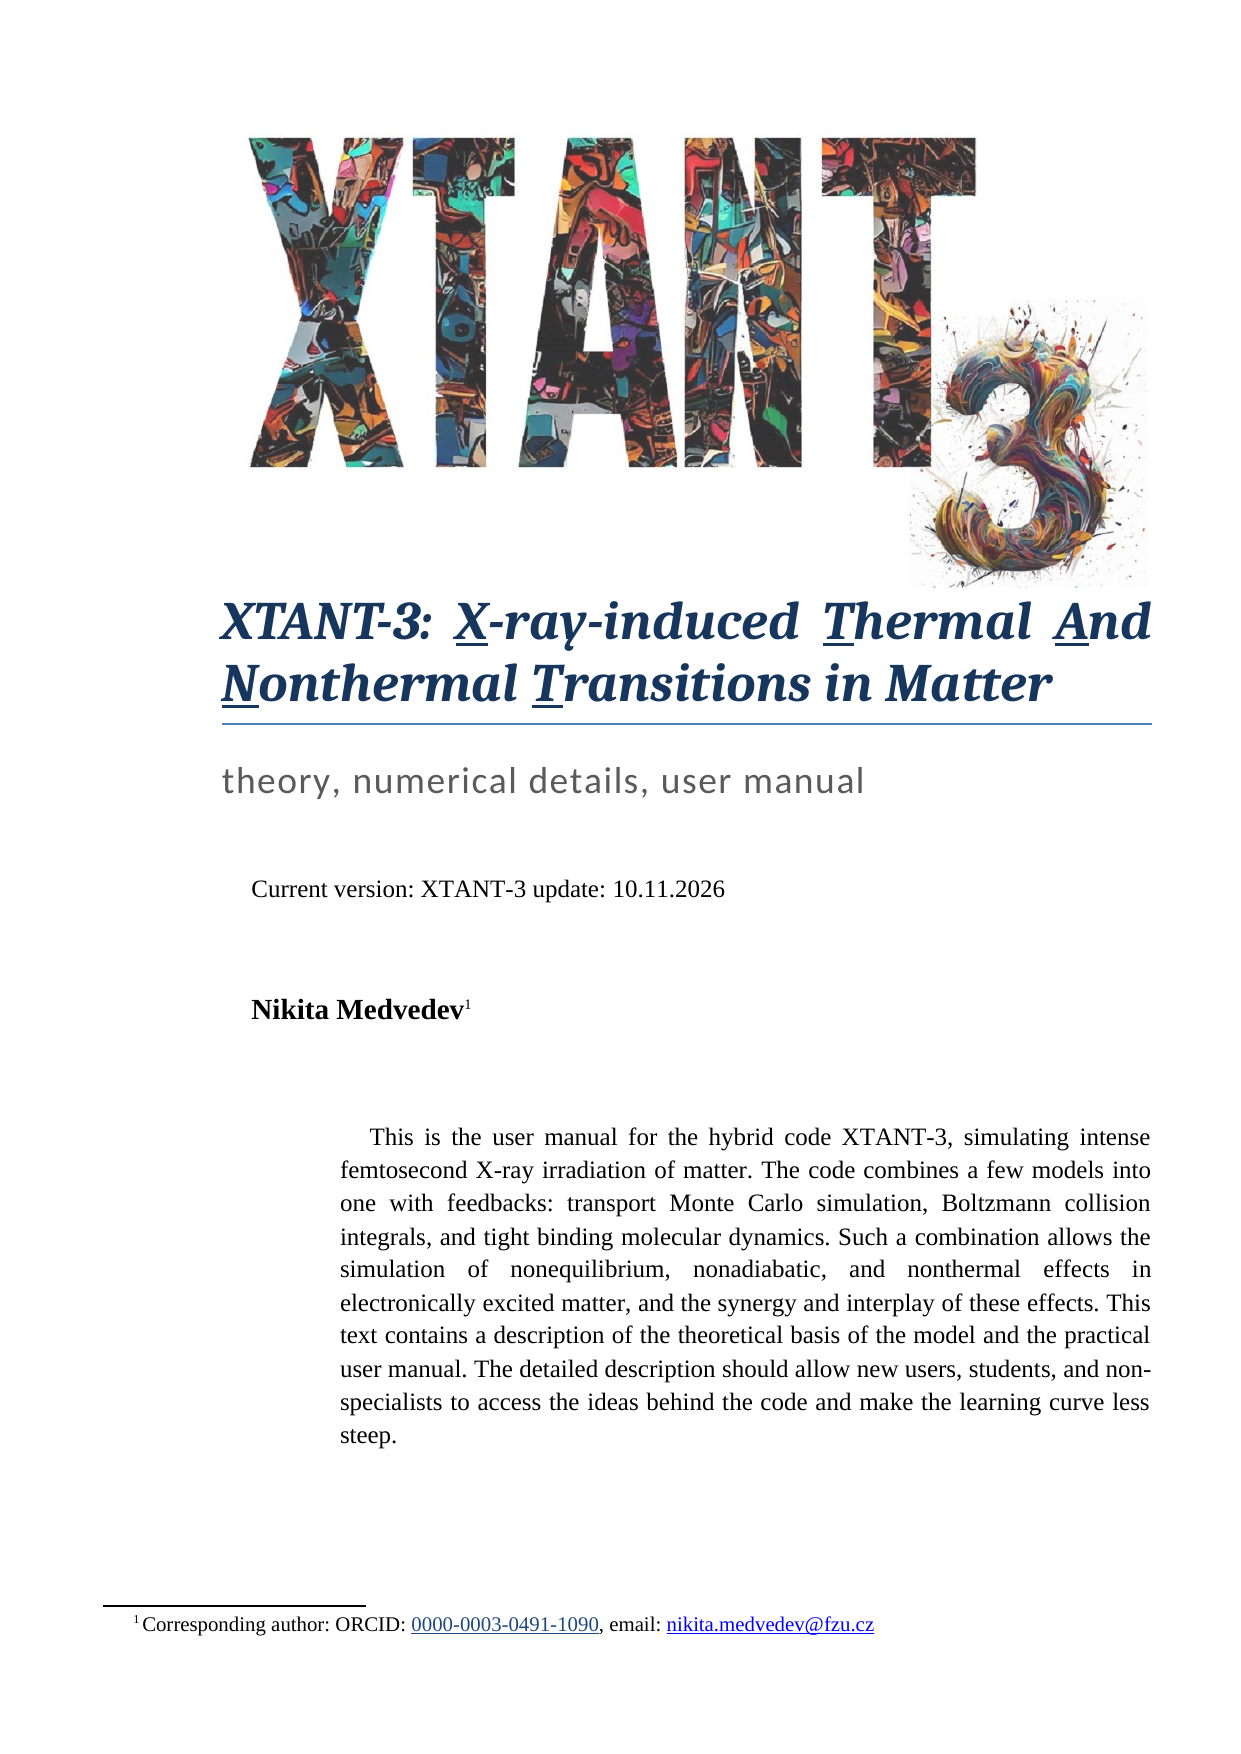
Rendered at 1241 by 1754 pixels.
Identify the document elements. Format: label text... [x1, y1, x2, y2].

text Current version: XTANT-3 update: 11.04.2025 [222, 874, 1152, 902]
picture [225, 118, 1148, 591]
subtitle theory, numerical details, user manual [222, 757, 1152, 802]
title XTANT-3: X-ray-induced Thermal And Nonthermal Transitions in Matter [222, 590, 1152, 723]
text Nikita Medvedev [222, 992, 1152, 1025]
text This is the user manual for the hybrid code XTANT-3, simulating intense femtosecond X-ray irradiation of matter. The code combines a few models into one with feedbacks: transport Monte Carlo simulation, Boltzmann collision integrals, and tight binding molecular dynamics. Such a combination allows the simulation of nonequilibrium, nonadiabatic, and nonthermal effects in electronically excited matter, and the synergy and interplay of these effects. This text contains a description of the theoretical basis of the model and the practical user manual. The detailed description should allow new users, students, and non-specialists to access the ideas behind the code and make the learning curve less steep. [340, 1122, 1152, 1448]
